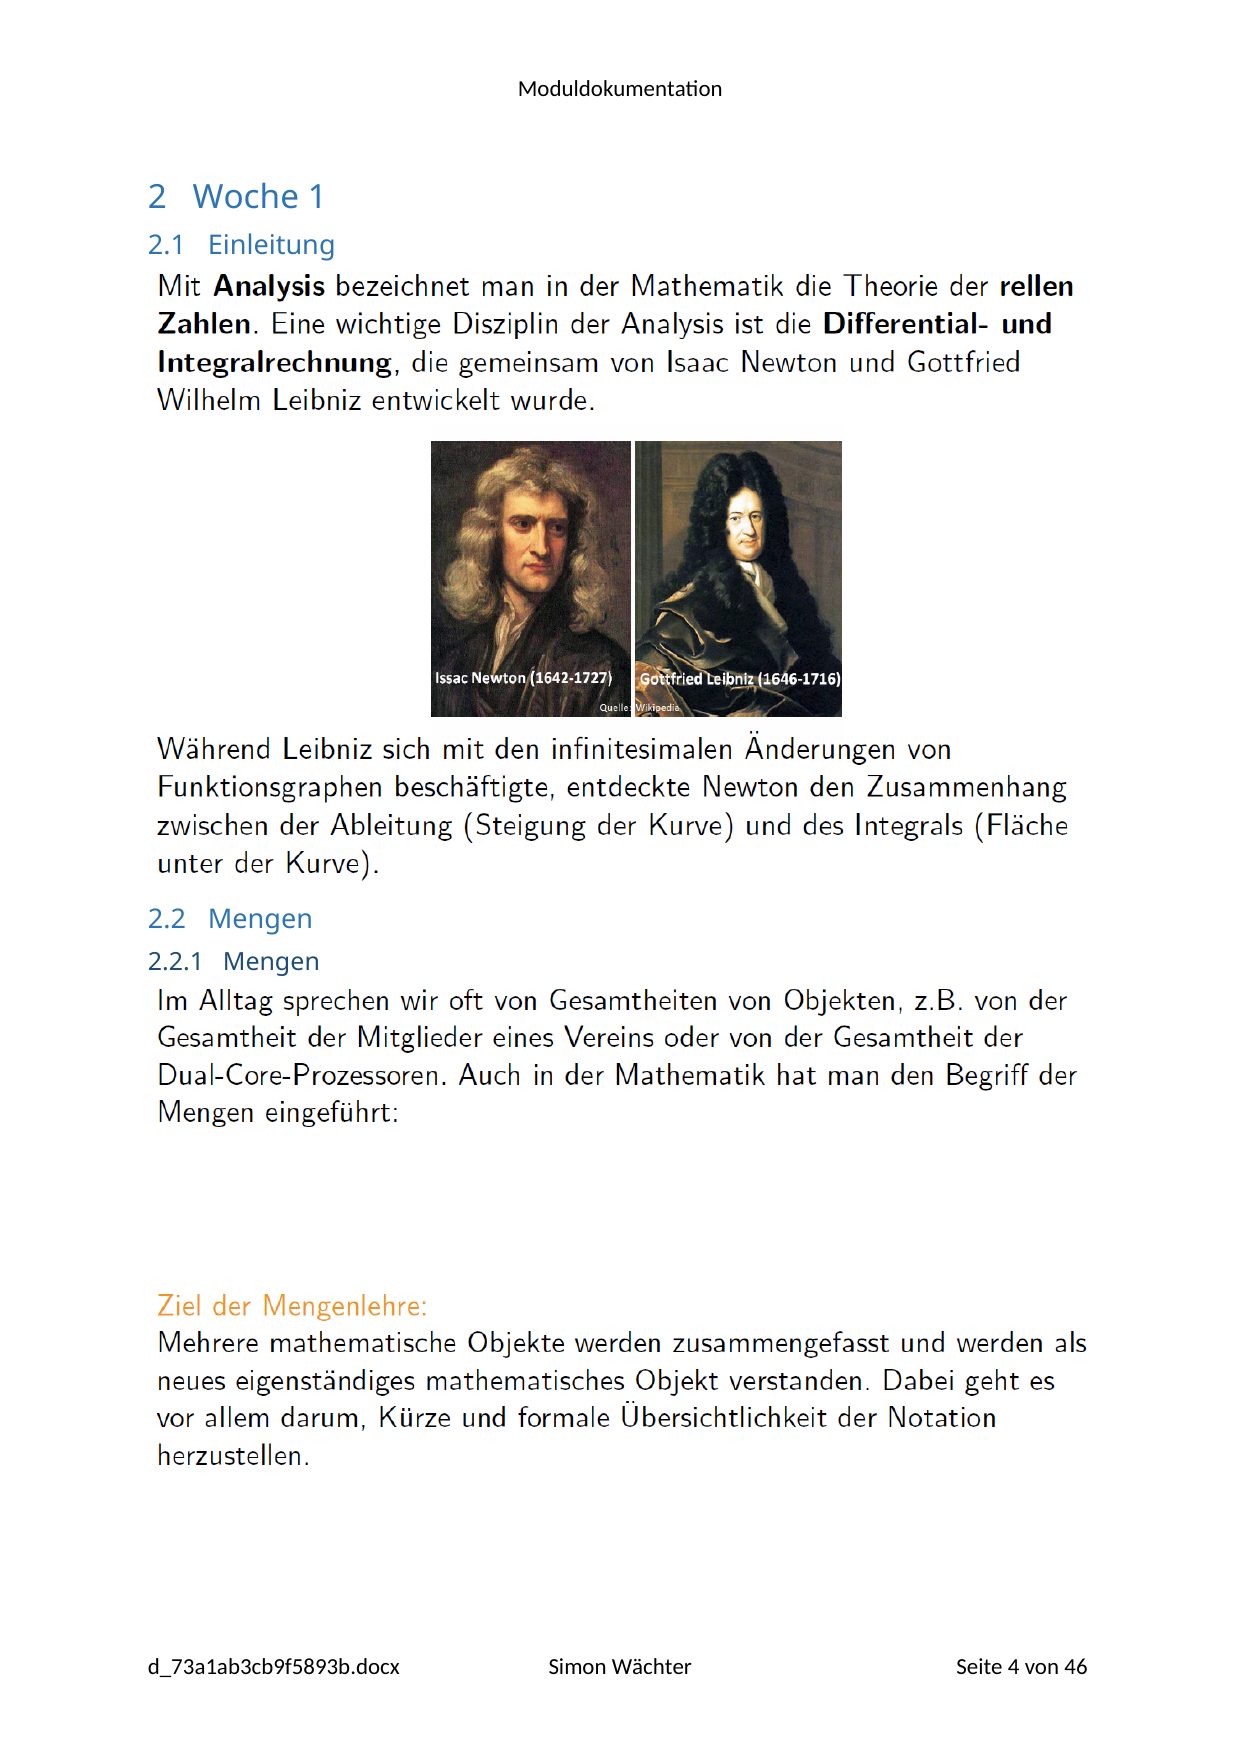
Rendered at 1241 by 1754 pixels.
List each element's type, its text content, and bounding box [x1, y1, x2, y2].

subtitle Mengen [148, 943, 1093, 978]
picture [147, 980, 1093, 1476]
subtitle Mengen [148, 899, 1093, 936]
subtitle Woche 1 [148, 173, 1093, 218]
subtitle Einleitung [148, 226, 1093, 263]
picture [147, 265, 1093, 881]
